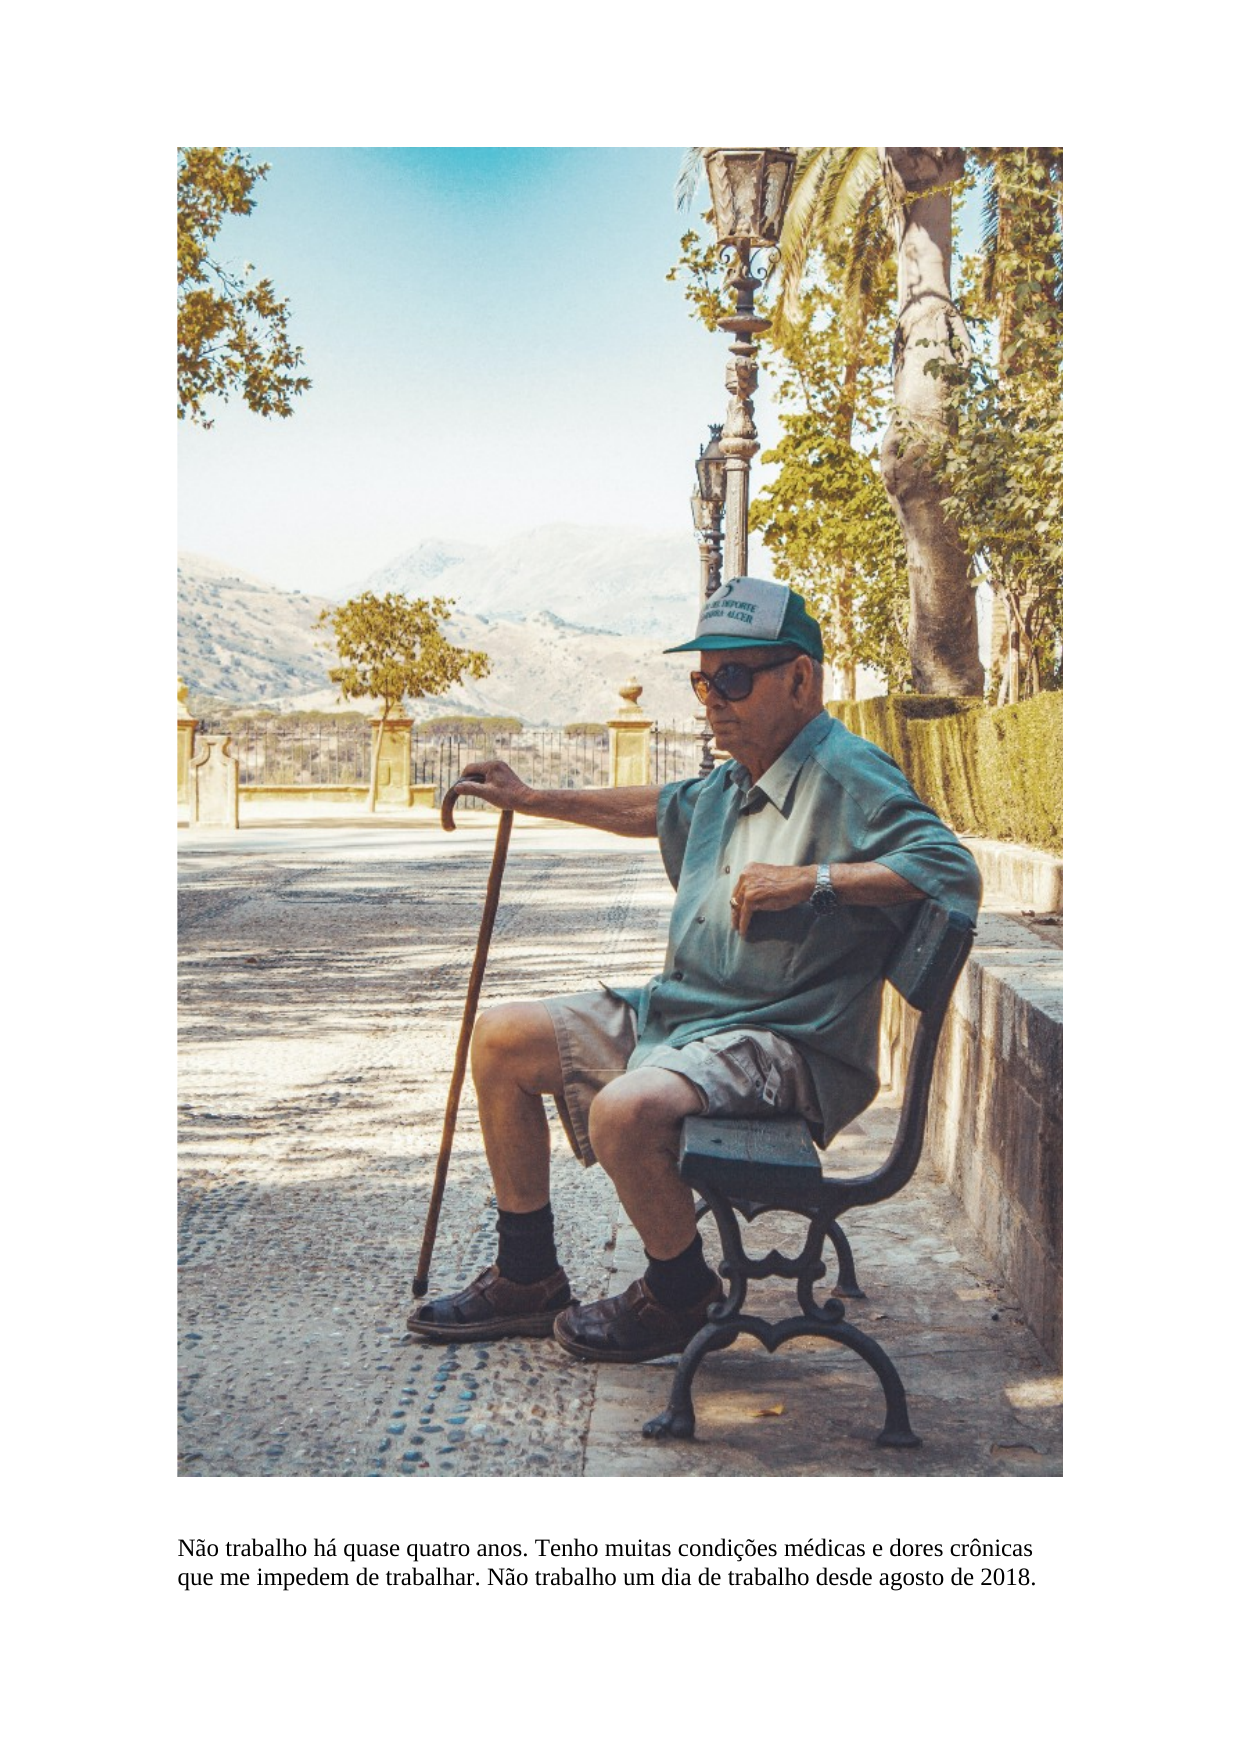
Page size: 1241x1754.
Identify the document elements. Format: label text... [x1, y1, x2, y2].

picture [177, 147, 1063, 1477]
text Não trabalho há quase quatro anos. Tenho muitas condições médicas e dores crônicas que me impedem de trabalhar. Não trabalho um dia de trabalho desde agosto de 2018. [177, 1533, 1063, 1591]
